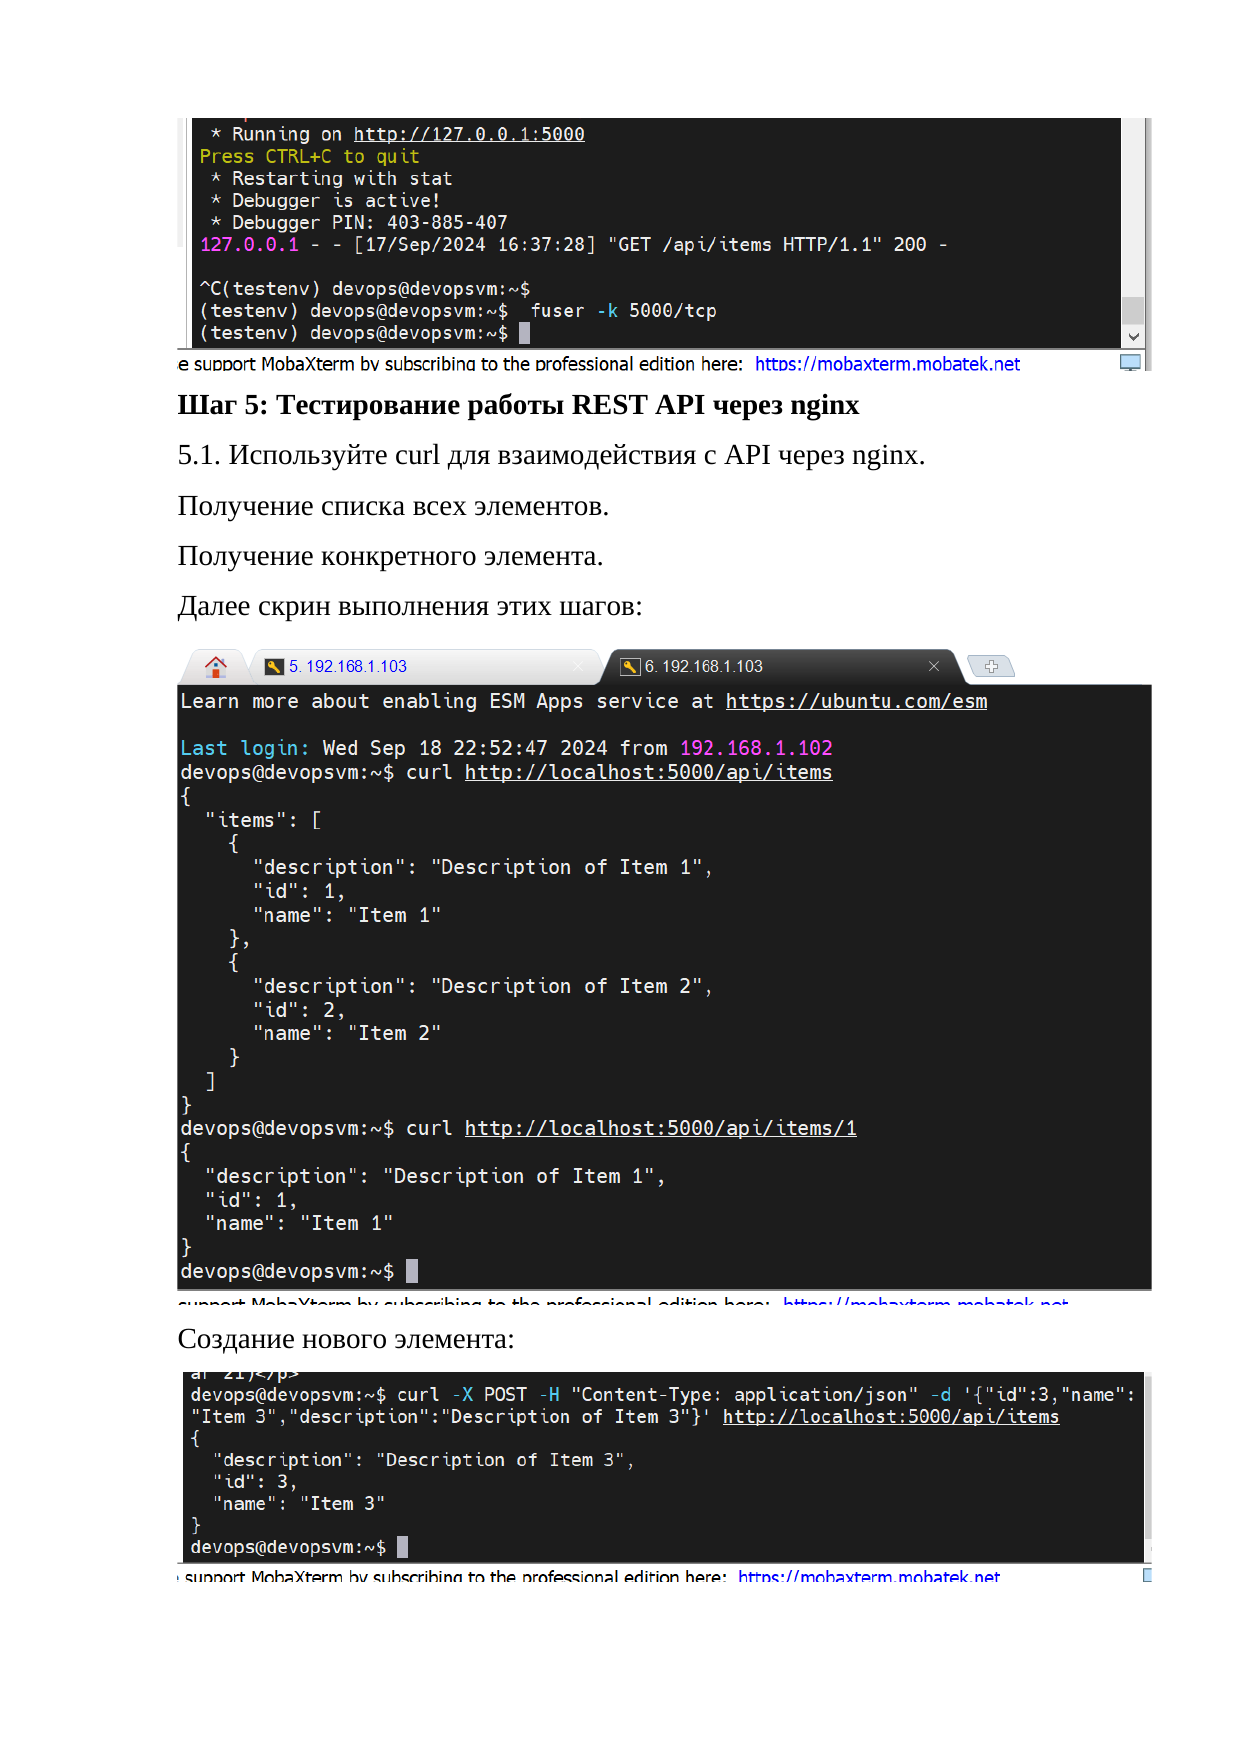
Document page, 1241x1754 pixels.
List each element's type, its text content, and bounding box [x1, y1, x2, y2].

text Получение списка всех элементов. [177, 488, 1152, 521]
text Создание нового элемента: [177, 1322, 1152, 1355]
picture [177, 1372, 1152, 1582]
text 5.1. Используйте curl для взаимодействия с API через nginx. [177, 437, 1152, 471]
text Шаг 5: Тестирование работы REST API через nginx [177, 387, 1152, 421]
text Далее скрин выполнения этих шагов: [177, 588, 1152, 622]
text Получение конкретного элемента. [177, 538, 1152, 572]
picture [177, 638, 1152, 1305]
picture [177, 118, 1152, 371]
